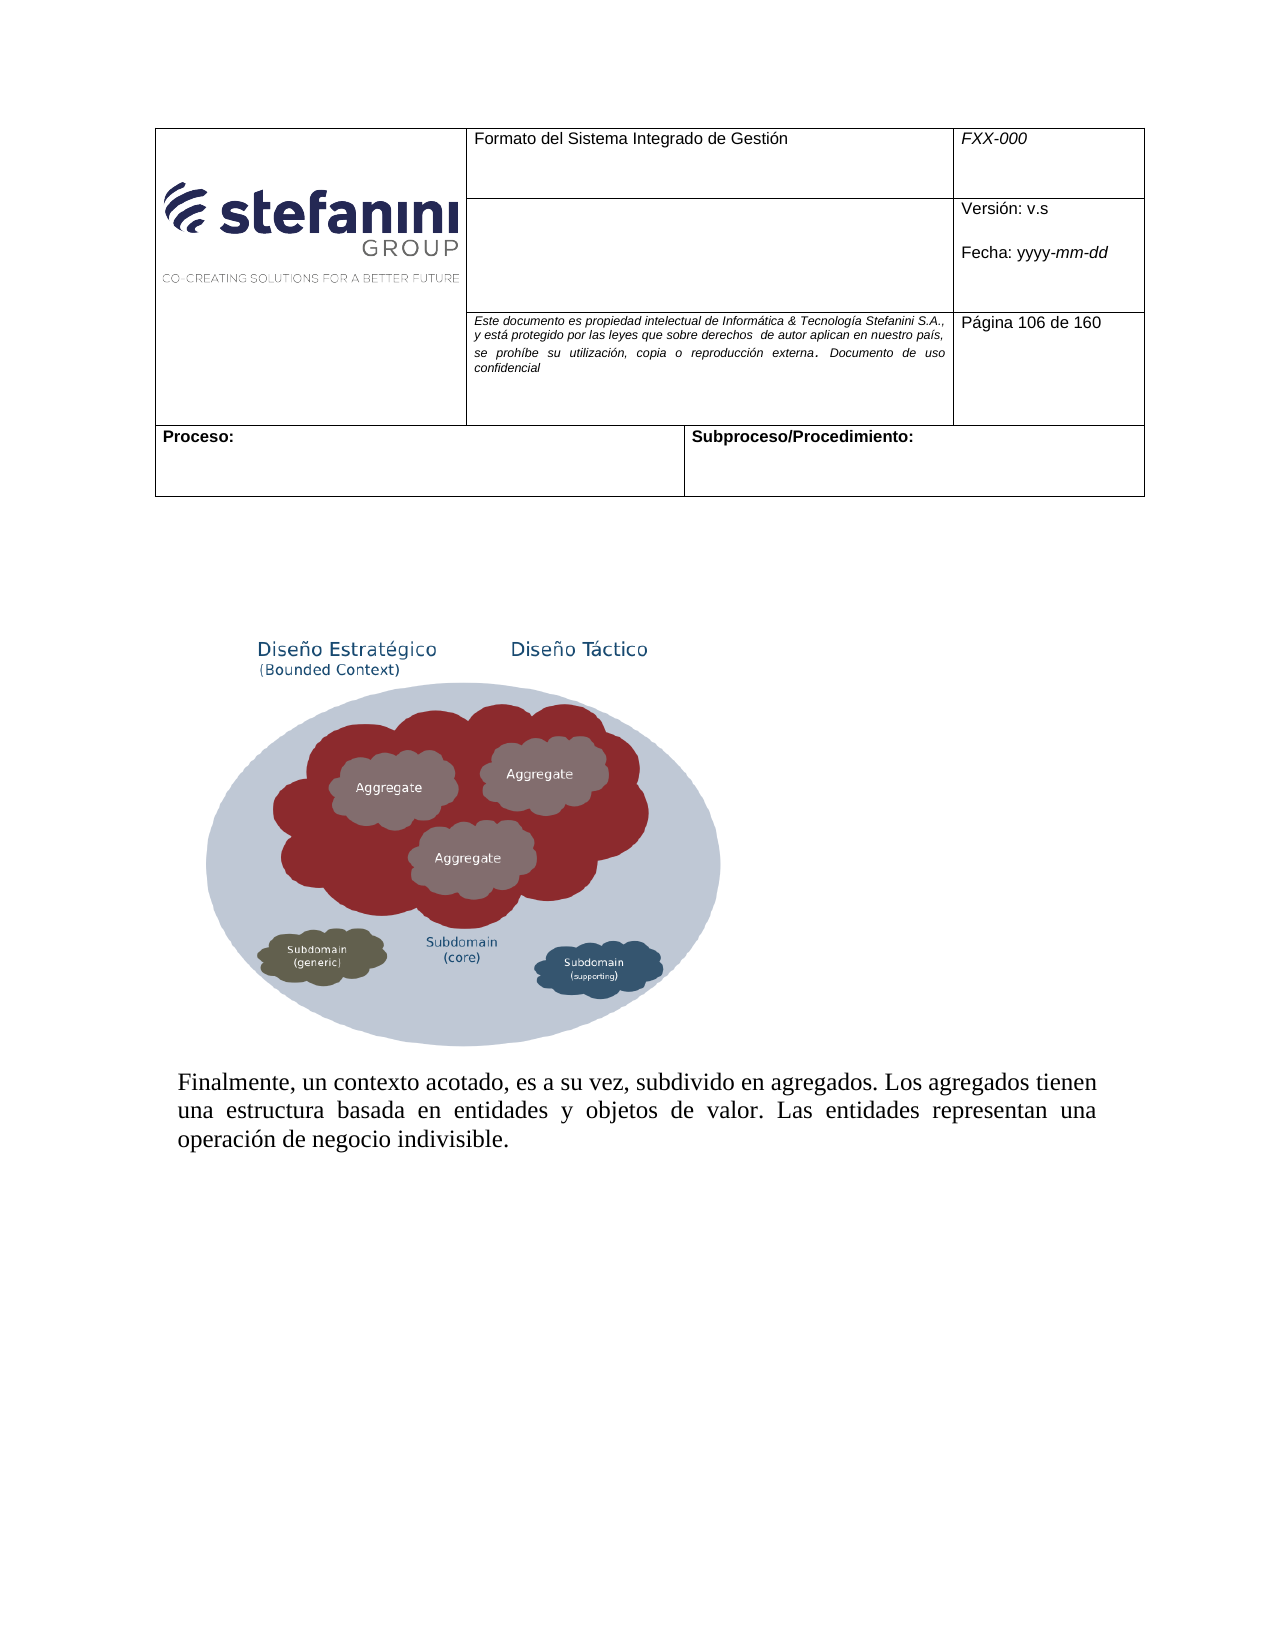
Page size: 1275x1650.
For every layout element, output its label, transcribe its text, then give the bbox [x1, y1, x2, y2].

picture [196, 599, 734, 1055]
picture [162, 182, 460, 286]
text Finalmente, un contexto acotado, es a su vez, subdivido en agregados. Los agregados tienen una estructura basada en entidades y objetos de valor. Las entidades representan una operación de negocio indivisible. [177, 1067, 1098, 1153]
